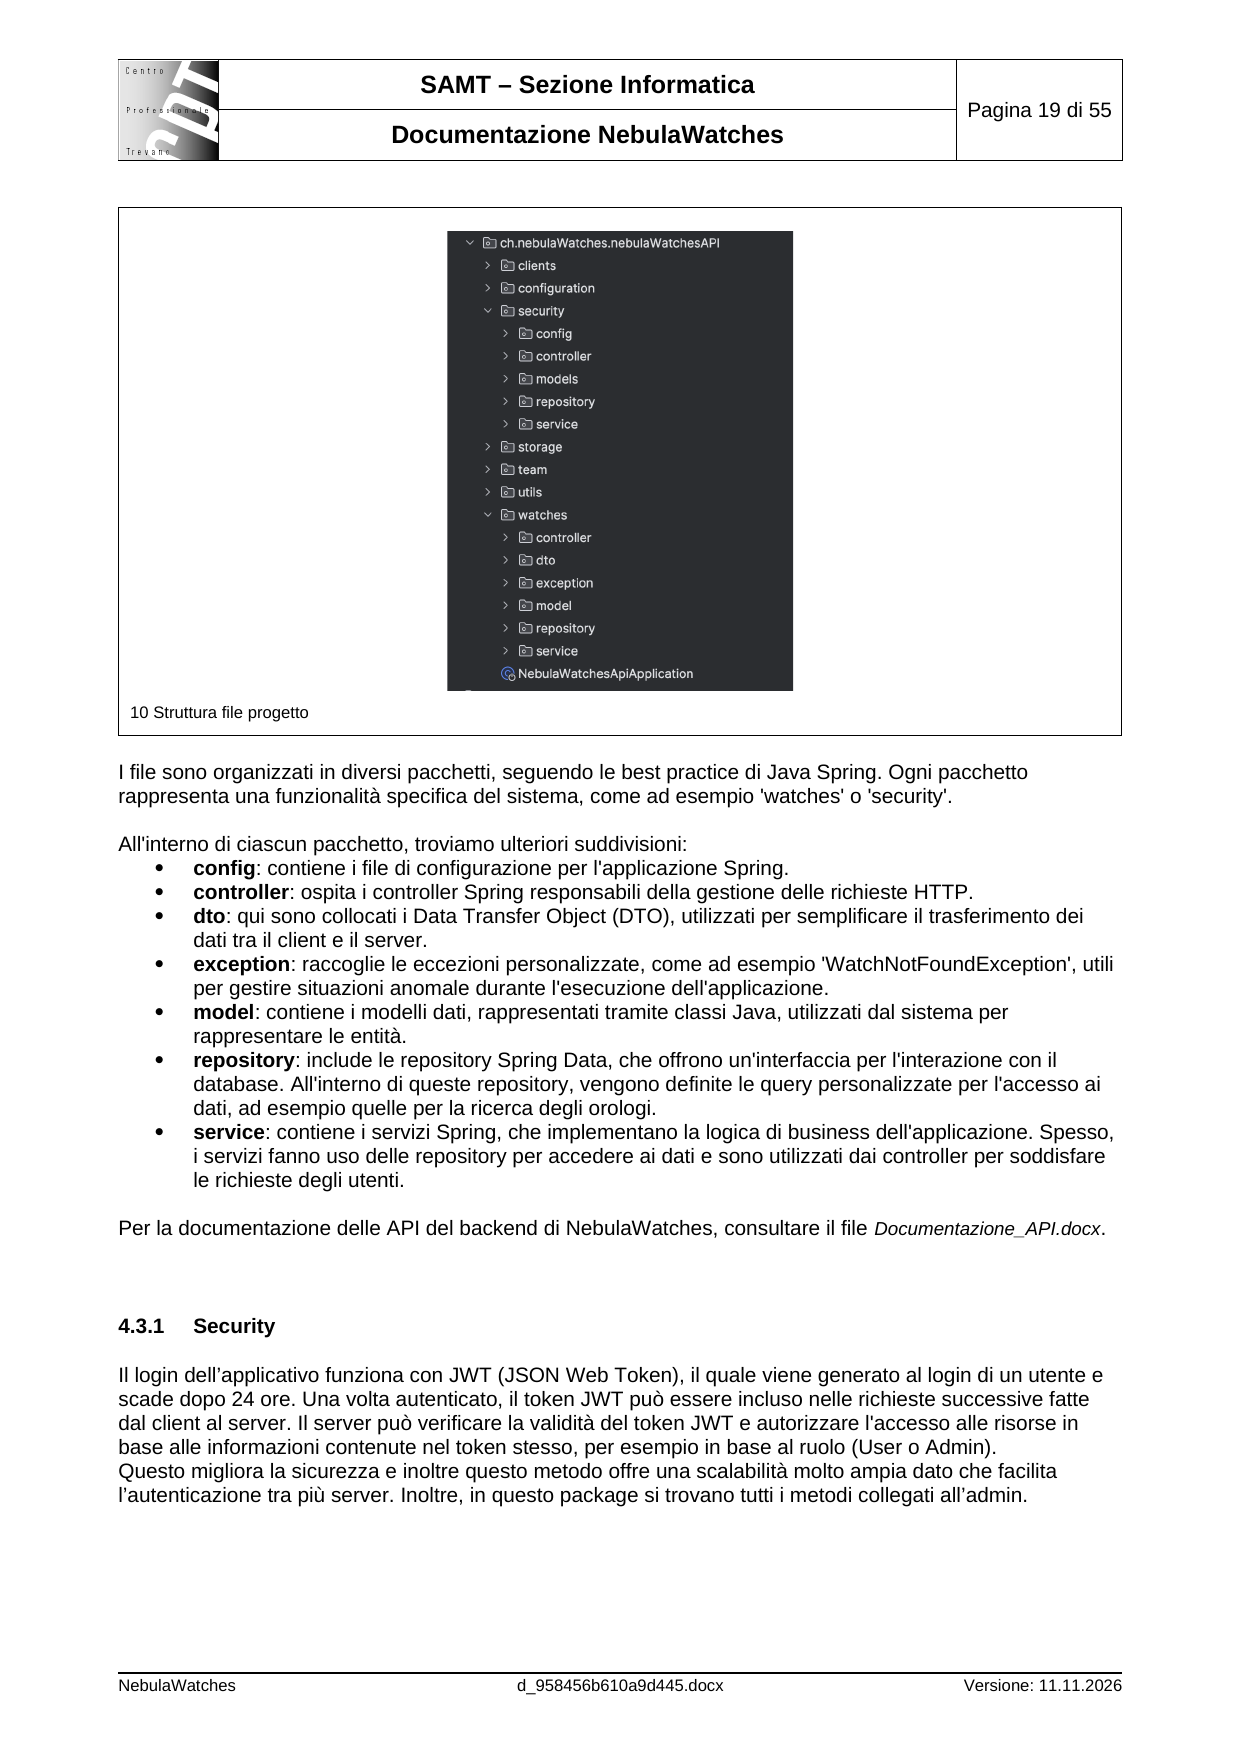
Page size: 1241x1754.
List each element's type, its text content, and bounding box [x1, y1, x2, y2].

text I file sono organizzati in diversi pacchetti, seguendo le best practice di Java Spring. Ogni pacchetto rappresenta una funzionalità specifica del sistema, come ad esempio 'watches' o 'security'. [118, 760, 1122, 808]
list controller: ospita i controller Spring responsabili della gestione delle richieste HTTP. [156, 880, 1122, 904]
text Questo migliora la sicurezza e inoltre questo metodo offre una scalabilità molto ampia dato che facilita l’autenticazione tra più server. Inoltre, in questo package si trovano tutti i metodi collegati all’admin. [118, 1458, 1122, 1506]
text All'interno di ciascun pacchetto, troviamo ulteriori suddivisioni: [118, 832, 1122, 856]
list config: contiene i file di configurazione per l'applicazione Spring. [156, 856, 1122, 880]
list repository: include le repository Spring Data, che offrono un'interfaccia per l'interazione con il database. All'interno di queste repository, vengono definite le query personalizzate per l'accesso ai dati, ad esempio quelle per la ricerca degli orologi. [156, 1048, 1122, 1120]
list service: contiene i servizi Spring, che implementano la logica di business dell'applicazione. Spesso, i servizi fanno uso delle repository per accedere ai dati e sono utilizzati dai controller per soddisfare le richieste degli utenti. [156, 1120, 1122, 1192]
picture [447, 231, 794, 691]
text Per la documentazione delle API del backend di NebulaWatches, consultare il file Documentazione_API.docx. [118, 1216, 1122, 1240]
list exception: raccoglie le eccezioni personalizzate, come ad esempio 'WatchNotFoundException', utili per gestire situazioni anomale durante l'esecuzione dell'applicazione. [156, 952, 1122, 1000]
text Il login dell’applicativo funziona con JWT (JSON Web Token), il quale viene generato al login di un utente e scade dopo 24 ore. Una volta autenticato, il token JWT può essere incluso nelle richieste successive fatte dal client al server. Il server può verificare la validità del token JWT e autorizzare l'accesso alle risorse in base alle informazioni contenute nel token stesso, per esempio in base al ruolo (User o Admin). [118, 1363, 1122, 1458]
list dto: qui sono collocati i Data Transfer Object (DTO), utilizzati per semplificare il trasferimento dei dati tra il client e il server. [156, 904, 1122, 952]
list model: contiene i modelli dati, rappresentati tramite classi Java, utilizzati dal sistema per rappresentare le entità. [156, 1000, 1122, 1048]
subtitle Security [118, 1314, 1122, 1338]
picture [118, 60, 219, 160]
